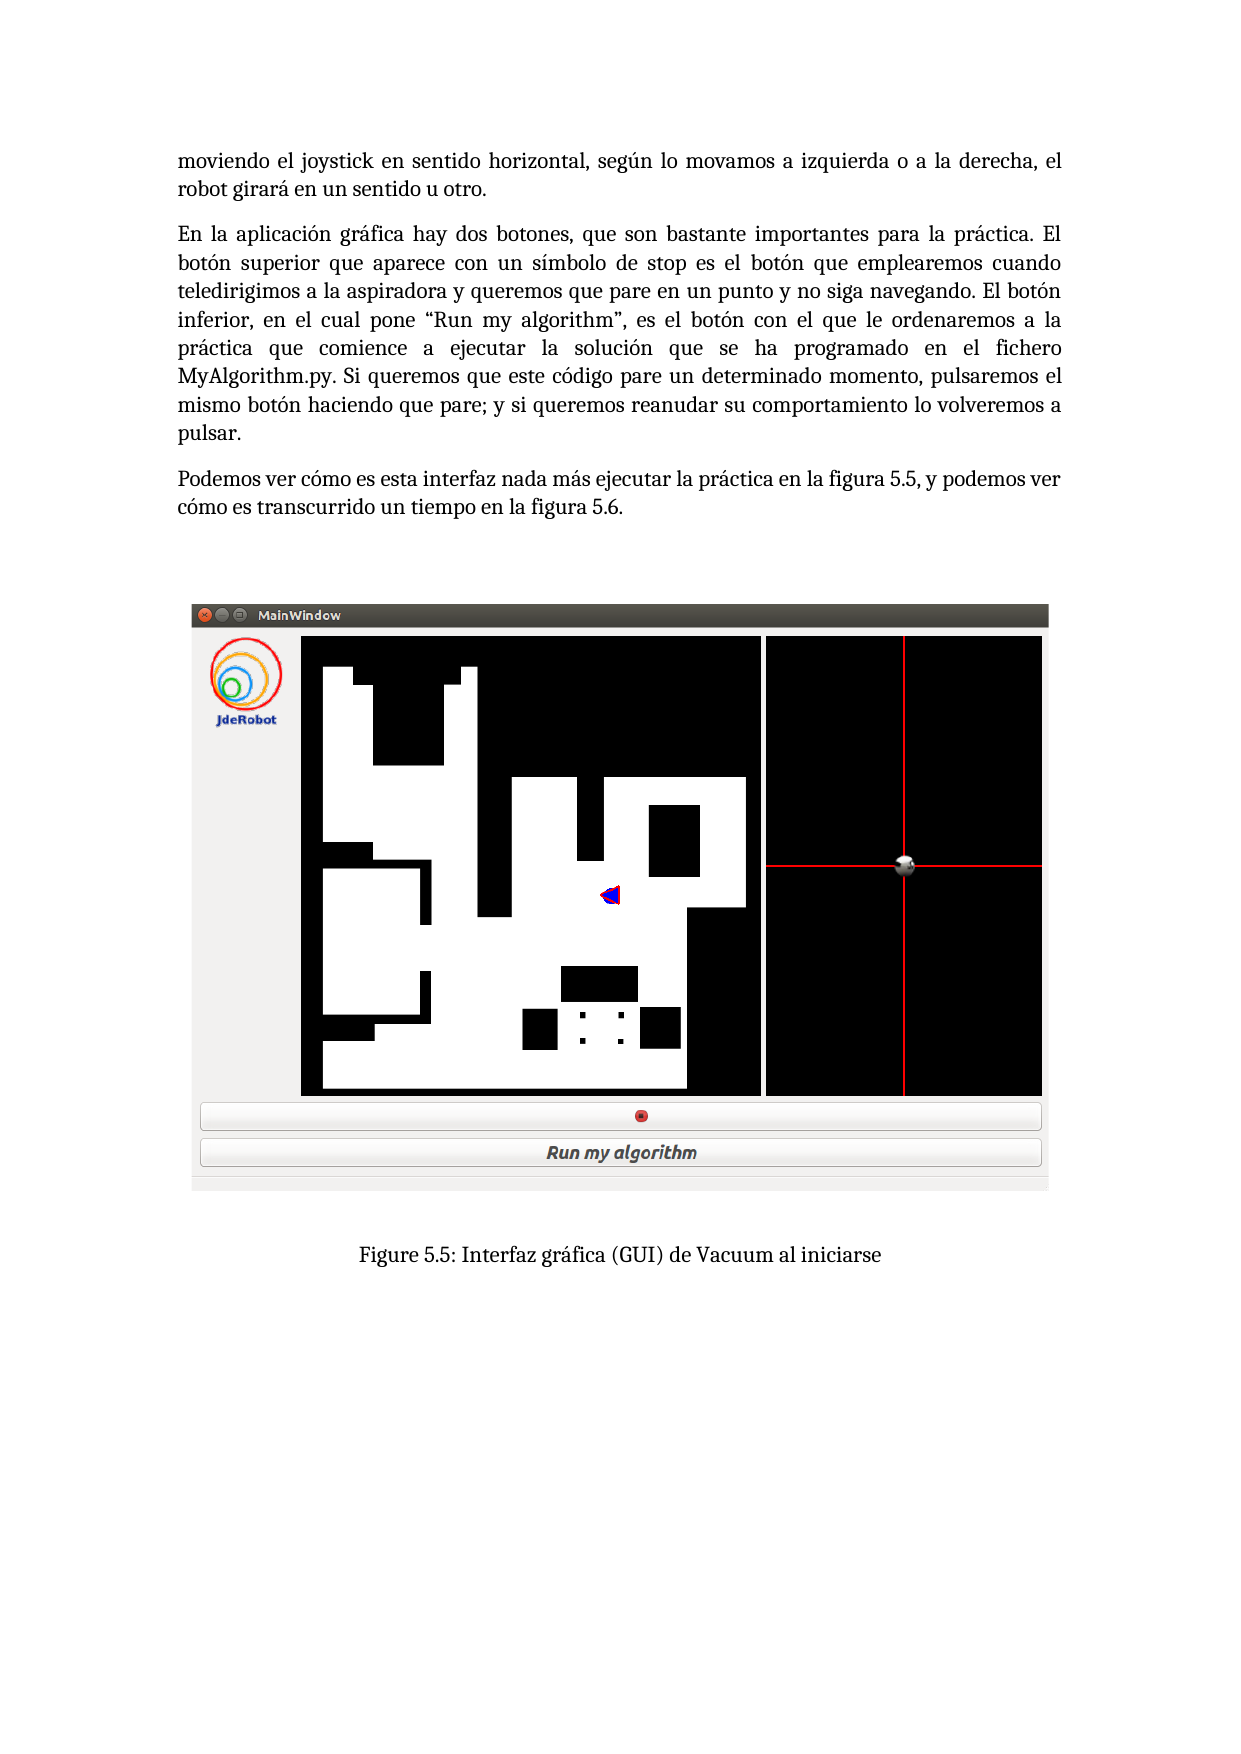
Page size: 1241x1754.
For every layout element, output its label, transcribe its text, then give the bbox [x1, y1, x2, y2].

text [177, 148, 1063, 202]
text En la aplicación gráfica hay dos botones, que son bastante importantes para la práctica. El botón superior que aparece con un símbolo de stop es el botón que emplearemos cuando teledirigimos a la aspiradora y queremos que pare en un punto y no siga navegando. El botón inferior, en el cual pone “Run my algorithm”, es el botón con el que le ordenaremos a la práctica que comience a ejecutar la solución que se ha programado en el fichero MyAlgorithm.py. Si queremos que este código pare un determinado momento, pulsaremos el mismo botón haciendo que pare; y si queremos reanudar su comportamiento lo volveremos a pulsar. [177, 221, 1063, 447]
picture [191, 604, 1049, 1191]
text Podemos ver cómo es esta interfaz nada más ejecutar la práctica en la figura 5.5, y podemos ver cómo es transcurrido un tiempo en la figura 5.6. [177, 465, 1063, 520]
text Figure 5.5: Interfaz gráfica (GUI) de Vacuum al iniciarse [177, 1242, 1063, 1268]
